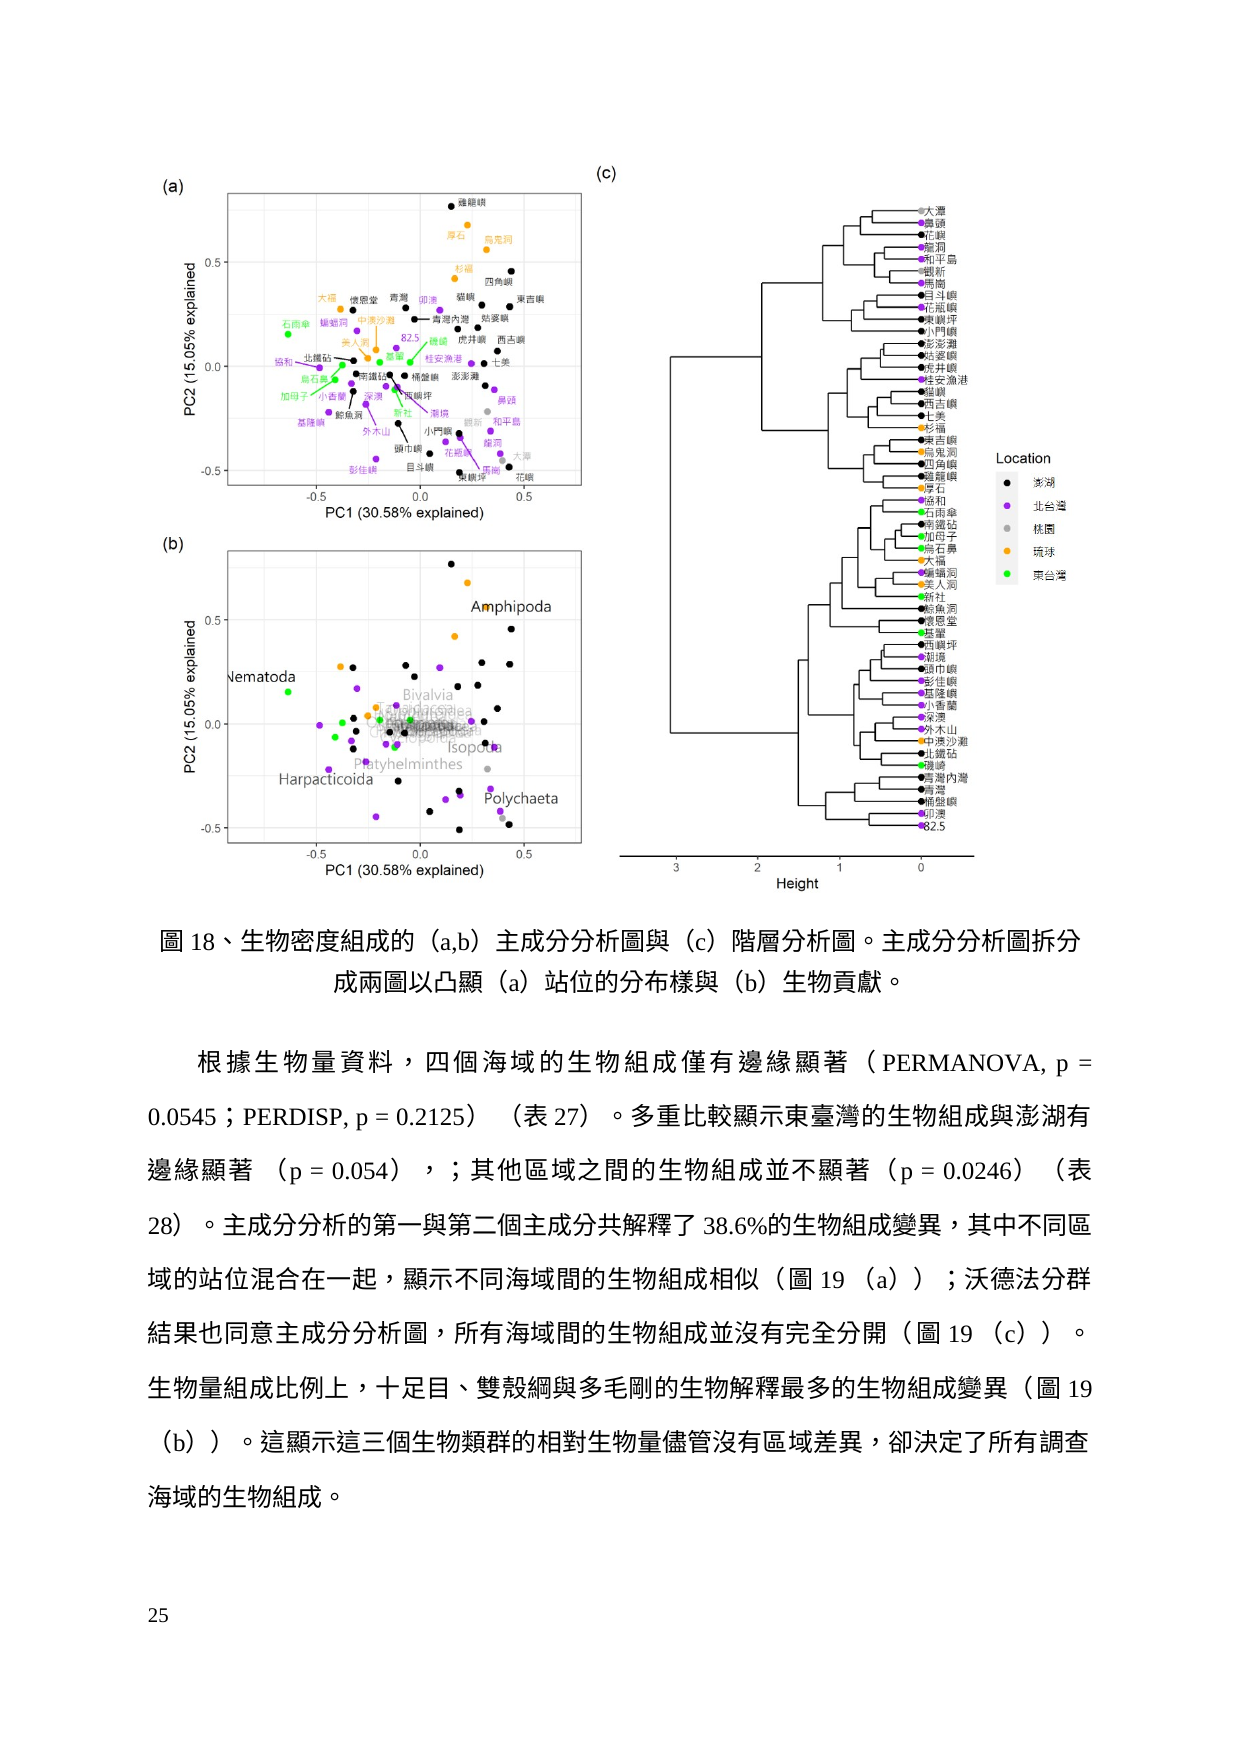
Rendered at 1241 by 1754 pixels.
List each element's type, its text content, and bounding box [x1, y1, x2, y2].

picture [148, 150, 1092, 905]
